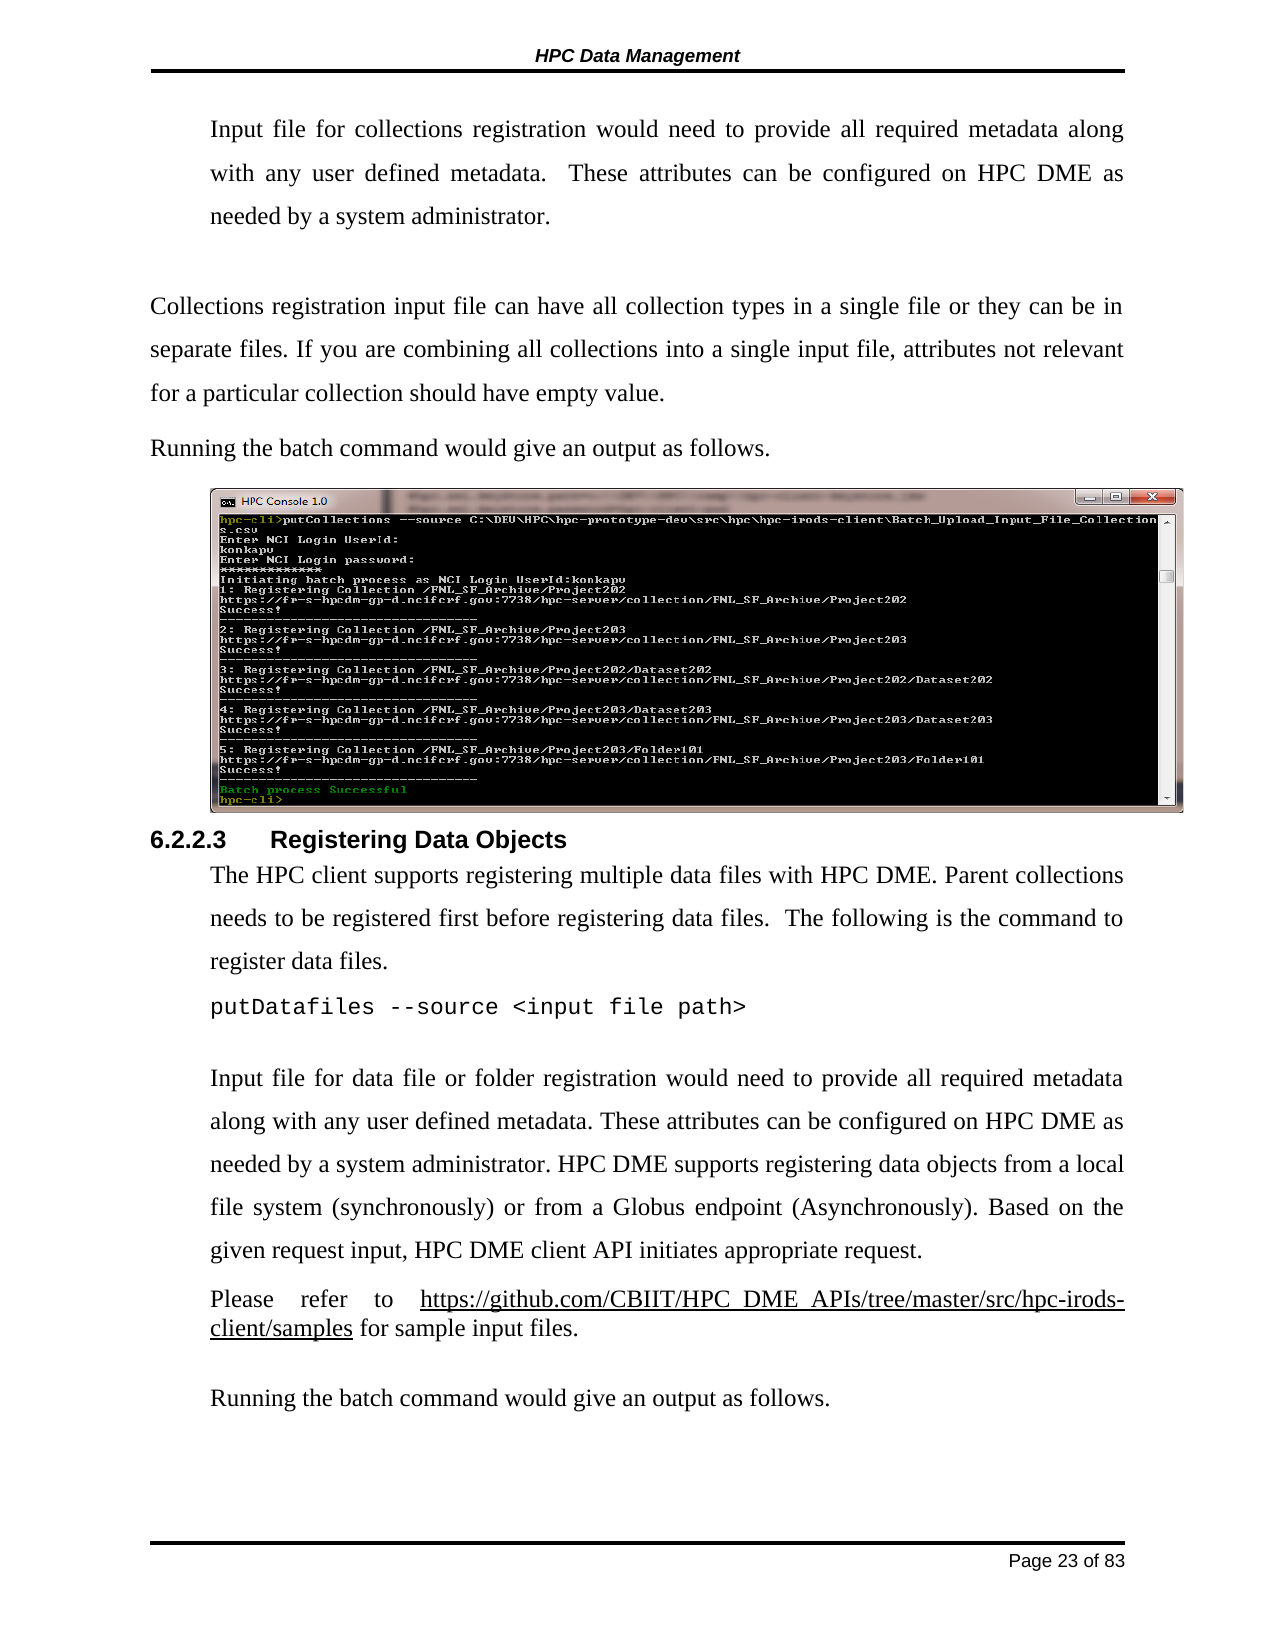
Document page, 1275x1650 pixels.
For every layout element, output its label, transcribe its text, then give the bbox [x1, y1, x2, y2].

text The HPC client supports registering multiple data files with HPC DME. Parent collections needs to be registered first before registering data files. The following is the command to register data files. [210, 860, 1125, 975]
text Input file for collections registration would need to provide all required metadata along with any user defined metadata. These attributes can be configured on HPC DME as needed by a system administrator. [210, 114, 1125, 229]
text Running the batch command would give an output as follows. [150, 433, 1125, 462]
text putDatafiles --source <input file path> [210, 996, 1125, 1021]
subtitle Registering Data Objects [150, 825, 1125, 854]
text Input file for data file or folder registration would need to provide all required metadata along with any user defined metadata. These attributes can be configured on HPC DME as needed by a system administrator. HPC DME supports registering data objects from a local file system (synchronously) or from a Globus endpoint (Asynchronously). Based on the given request input, HPC DME client API initiates appropriate request. [210, 1063, 1125, 1264]
text Collections registration input file can have all collection types in a single file or they can be in separate files. If you are combining all collections into a single input file, attributes not relevant for a particular collection should have empty value. [150, 291, 1125, 406]
text Please refer to https://github.com/CBIIT/HPC_DME_APIs/tree/master/src/hpc-irods-client/samples for sample input files. [210, 1284, 1125, 1342]
text Running the batch command would give an output as follows. [210, 1383, 1125, 1412]
picture [210, 488, 1184, 813]
